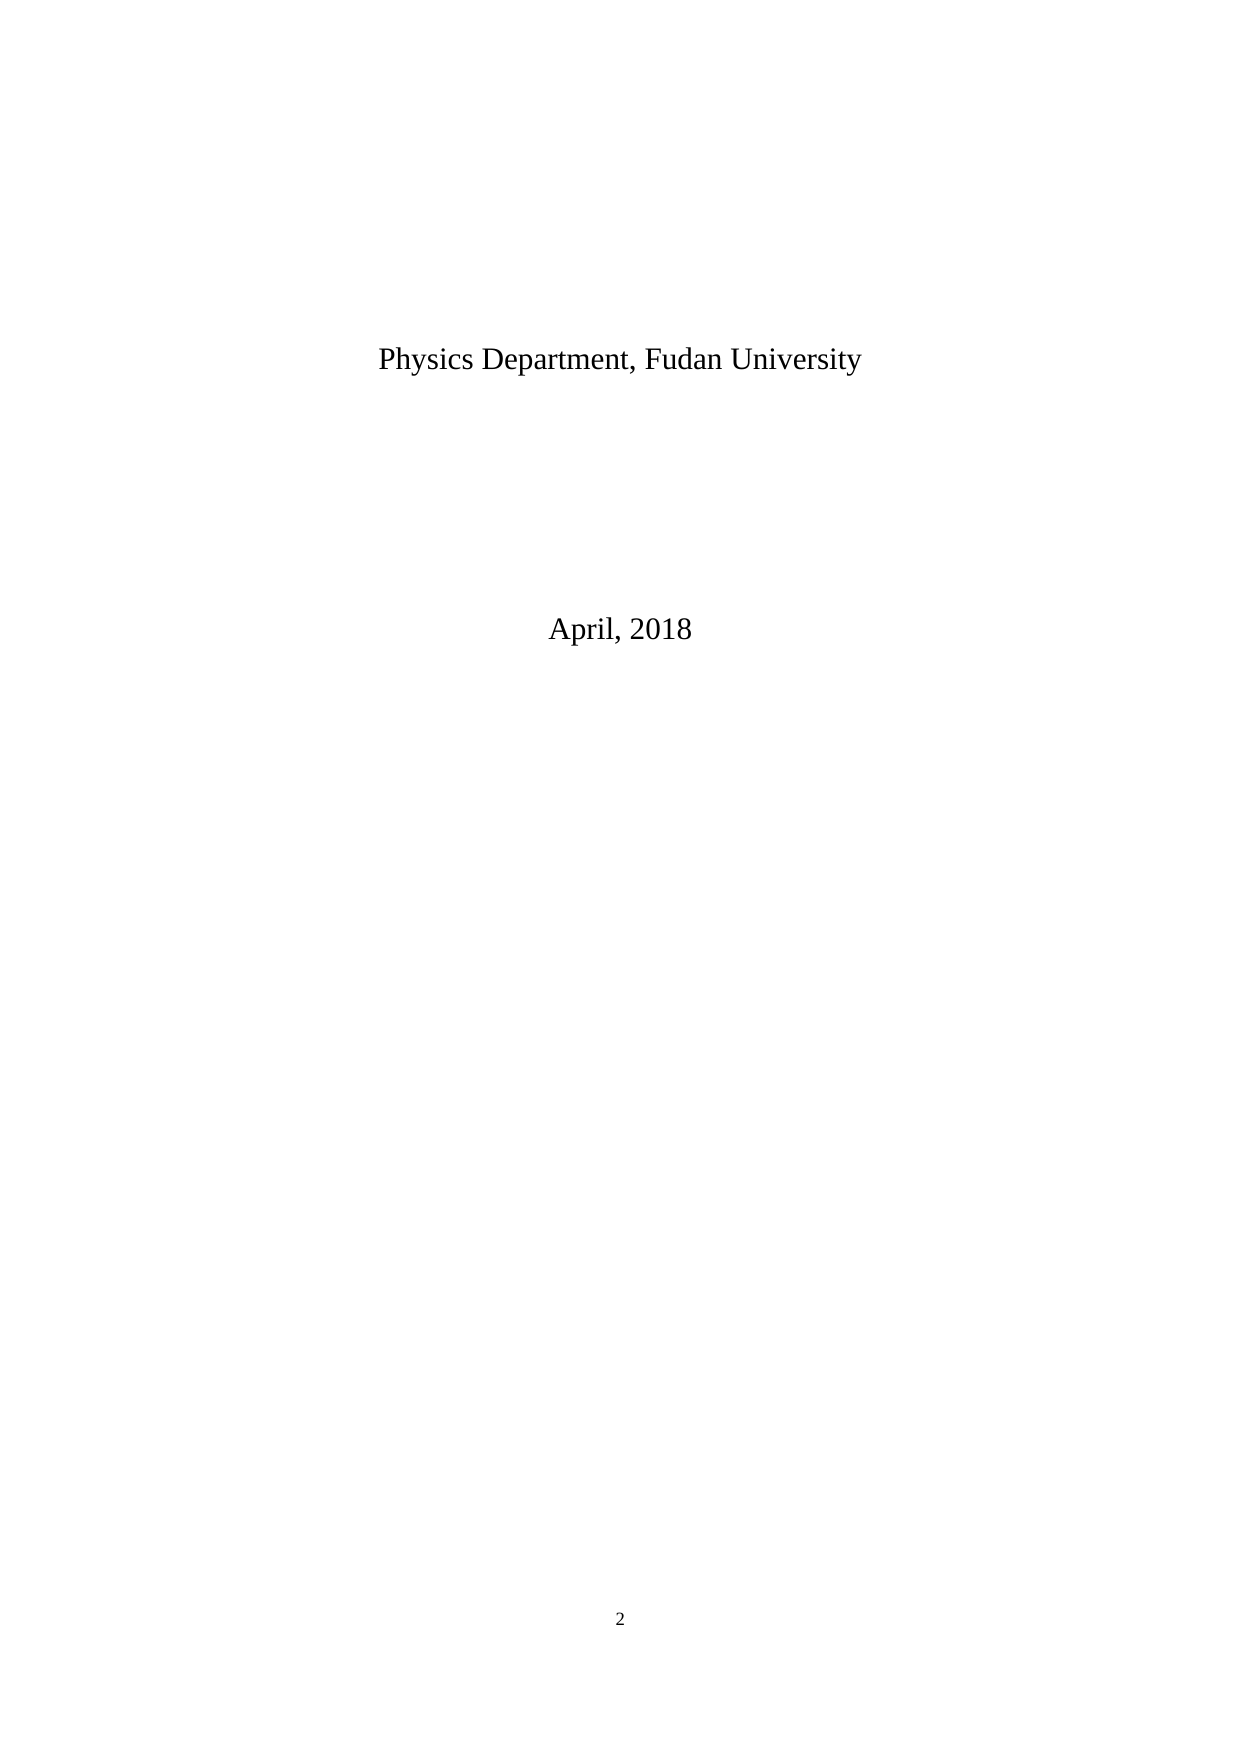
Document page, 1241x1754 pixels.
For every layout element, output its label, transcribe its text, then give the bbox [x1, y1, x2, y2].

text Physics Department, Fudan University [187, 326, 1053, 391]
text April, 2018 [187, 596, 1053, 661]
